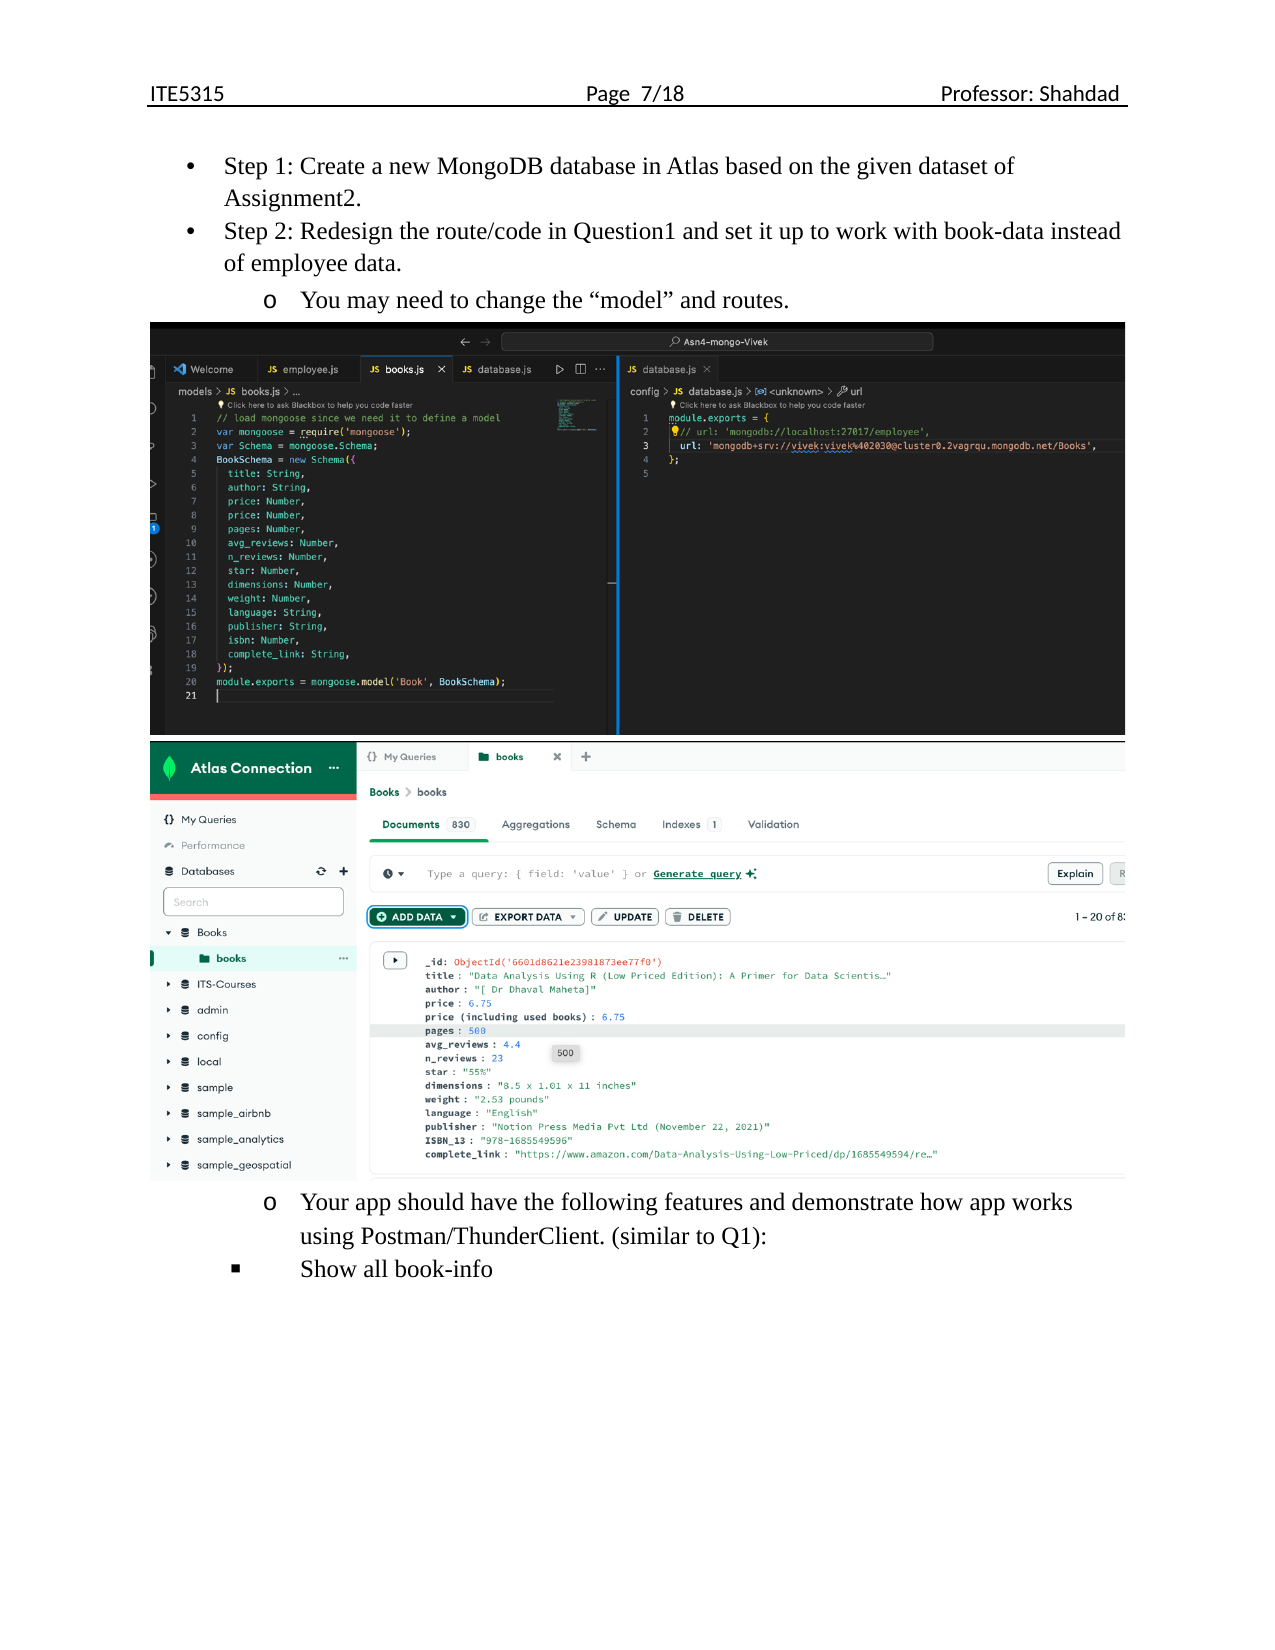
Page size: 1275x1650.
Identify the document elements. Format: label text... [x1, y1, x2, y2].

list Show all book-info [151, 1254, 1125, 1283]
list Step 2: Redesign the route/code in Question1 and set it up to work with book-data instead of employee data. [186, 216, 1125, 277]
list Your app should have the following features and demonstrate how app works using Postman/ThunderClient. (similar to Q1): [262, 1187, 1125, 1250]
picture [150, 322, 1126, 735]
picture [150, 741, 1126, 1181]
list Step 1: Create a new MongoDB database in Atlas based on the given dataset of Assignment2. [186, 151, 1125, 212]
list You may need to change the “model” and routes. [262, 285, 1125, 316]
